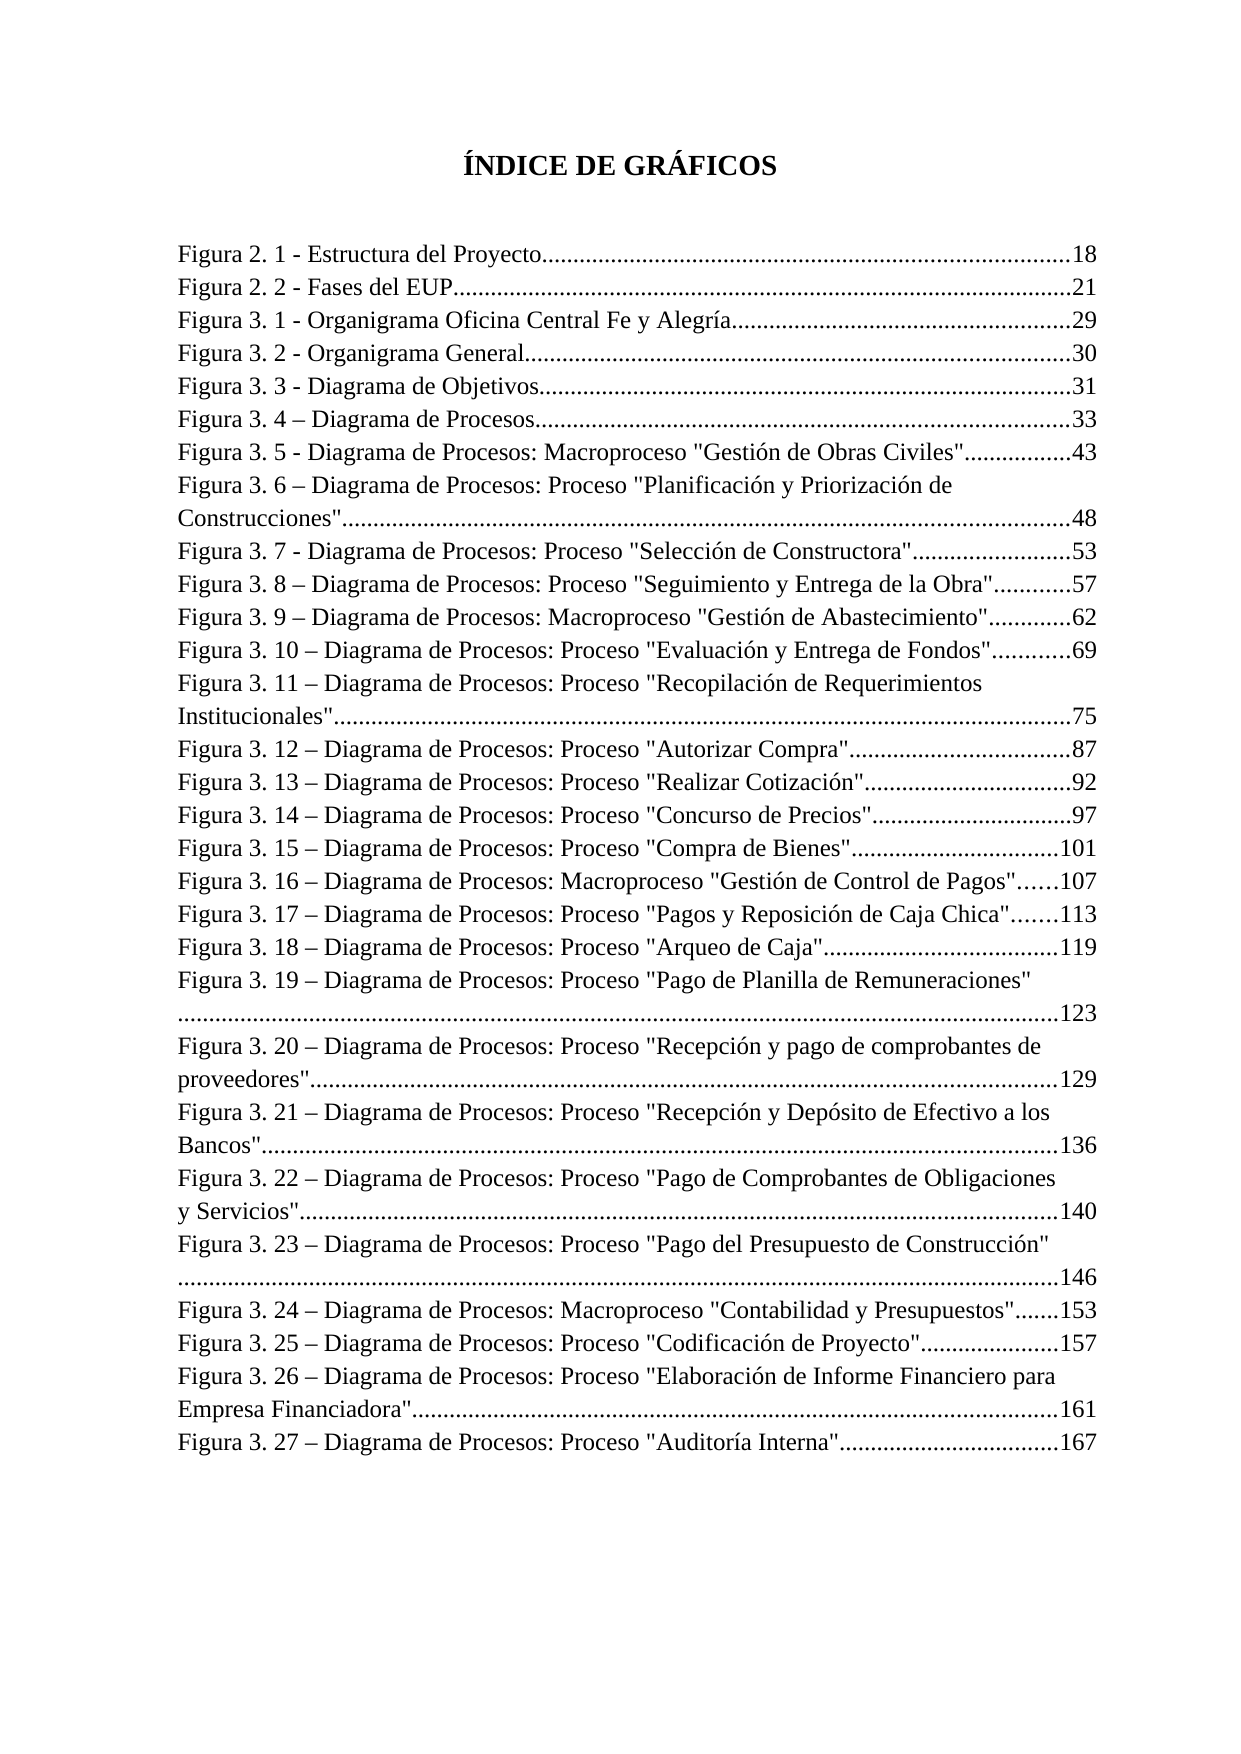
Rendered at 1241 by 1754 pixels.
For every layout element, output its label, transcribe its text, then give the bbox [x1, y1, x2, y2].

text ÍNDICE DE GRÁFICOS [177, 148, 1063, 181]
text Figura 3. 9 – Diagrama de Procesos: Macroproceso "Gestión de Abastecimiento" 62 [177, 602, 1063, 631]
text Figura 3. 17 – Diagrama de Procesos: Proceso "Pagos y Reposición de Caja Chica" 113 [177, 899, 1063, 928]
text Figura 3. 23 – Diagrama de Procesos: Proceso "Pago del Presupuesto de Construcción" 146 [177, 1229, 1063, 1291]
text Figura 3. 5 - Diagrama de Procesos: Macroproceso "Gestión de Obras Civiles" 43 [177, 437, 1063, 466]
text Figura 3. 26 – Diagrama de Procesos: Proceso "Elaboración de Informe Financiero para Empresa Financiadora" 161 [177, 1361, 1063, 1423]
text Figura 3. 3 - Diagrama de Objetivos 31 [177, 371, 1063, 399]
text Figura 3. 10 – Diagrama de Procesos: Proceso "Evaluación y Entrega de Fondos" 69 [177, 635, 1063, 664]
text Figura 3. 21 – Diagrama de Procesos: Proceso "Recepción y Depósito de Efectivo a los Bancos" 136 [177, 1097, 1063, 1159]
text Figura 2. 1 - Estructura del Proyecto 18 [177, 239, 1063, 267]
text Figura 2. 2 - Fases del EUP 21 [177, 272, 1063, 301]
text Figura 3. 18 – Diagrama de Procesos: Proceso "Arqueo de Caja" 119 [177, 932, 1063, 961]
text Figura 3. 22 – Diagrama de Procesos: Proceso "Pago de Comprobantes de Obligaciones y Servicios" 140 [177, 1163, 1063, 1225]
text Figura 3. 12 – Diagrama de Procesos: Proceso "Autorizar Compra" 87 [177, 734, 1063, 763]
text Figura 3. 6 – Diagrama de Procesos: Proceso "Planificación y Priorización de Construcciones" 48 [177, 470, 1063, 532]
text Figura 3. 24 – Diagrama de Procesos: Macroproceso "Contabilidad y Presupuestos" 153 [177, 1295, 1063, 1324]
text Figura 3. 19 – Diagrama de Procesos: Proceso "Pago de Planilla de Remuneraciones" 123 [177, 965, 1063, 1027]
text Figura 3. 14 – Diagrama de Procesos: Proceso "Concurso de Precios" 97 [177, 800, 1063, 829]
text Figura 3. 7 - Diagrama de Procesos: Proceso "Selección de Constructora" 53 [177, 536, 1063, 565]
text Figura 3. 20 – Diagrama de Procesos: Proceso "Recepción y pago de comprobantes de proveedores" 129 [177, 1031, 1063, 1093]
text Figura 3. 13 – Diagrama de Procesos: Proceso "Realizar Cotización" 92 [177, 767, 1063, 796]
text Figura 3. 15 – Diagrama de Procesos: Proceso "Compra de Bienes" 101 [177, 833, 1063, 862]
text Figura 3. 2 - Organigrama General 30 [177, 338, 1063, 367]
text Figura 3. 25 – Diagrama de Procesos: Proceso "Codificación de Proyecto" 157 [177, 1328, 1063, 1357]
text Figura 3. 16 – Diagrama de Procesos: Macroproceso "Gestión de Control de Pagos" 107 [177, 866, 1063, 895]
text Figura 3. 4 – Diagrama de Procesos 33 [177, 404, 1063, 433]
text Figura 3. 1 - Organigrama Oficina Central Fe y Alegría 29 [177, 305, 1063, 333]
text Figura 3. 27 – Diagrama de Procesos: Proceso "Auditoría Interna" 167 [177, 1427, 1063, 1456]
text Figura 3. 8 – Diagrama de Procesos: Proceso "Seguimiento y Entrega de la Obra" 57 [177, 569, 1063, 598]
text Figura 3. 11 – Diagrama de Procesos: Proceso "Recopilación de Requerimientos Institucionales" 75 [177, 668, 1063, 730]
